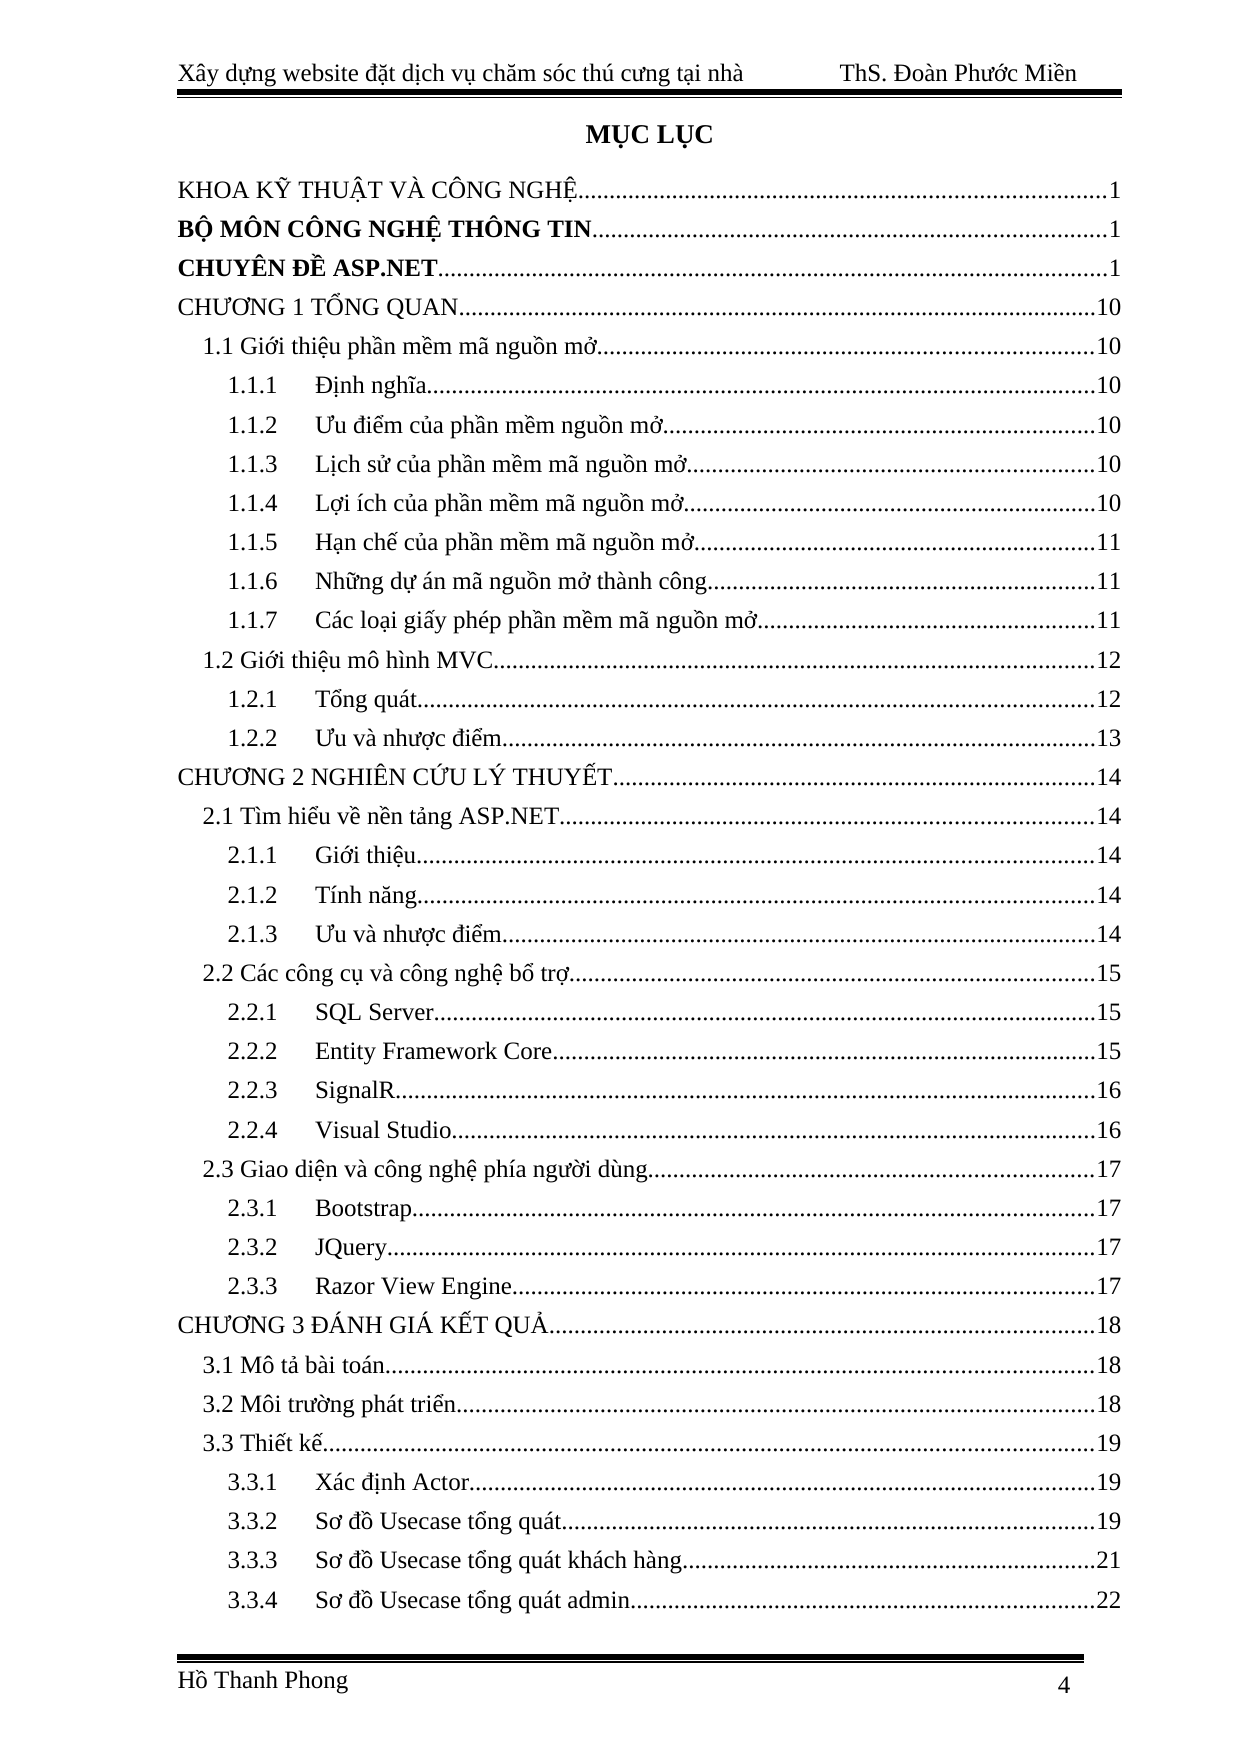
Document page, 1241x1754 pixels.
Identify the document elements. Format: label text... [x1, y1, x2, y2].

text CHUYÊN ĐỀ ASP.NET 1 [177, 253, 1122, 282]
text 2.3 Giao diện và công nghệ phía người dùng 17 [202, 1154, 1122, 1183]
text CHƯƠNG 1 TỔNG QUAN 10 [177, 292, 1122, 321]
text 1.2.2 Ưu và nhược điểm 13 [227, 723, 1122, 752]
text KHOA KỸ THUẬT VÀ CÔNG NGHỆ 1 [177, 175, 1122, 203]
text 1.1.5 Hạn chế của phần mềm mã nguồn mở 11 [227, 527, 1122, 556]
text 3.1 Mô tả bài toán 18 [202, 1350, 1122, 1378]
text 2.2.2 Entity Framework Core 15 [227, 1036, 1122, 1065]
text CHƯƠNG 2 NGHIÊN CỨU LÝ THUYẾT 14 [177, 762, 1122, 791]
text 3.3.3 Sơ đồ Usecase tổng quát khách hàng 21 [227, 1546, 1122, 1574]
text 2.2.3 SignalR 16 [227, 1076, 1122, 1104]
text 3.2 Môi trường phát triển 18 [202, 1389, 1122, 1418]
text 1.1.7 Các loại giấy phép phần mềm mã nguồn mở 11 [227, 606, 1122, 634]
text 2.1.2 Tính năng 14 [227, 880, 1122, 908]
text 3.3.1 Xác định Actor 19 [227, 1467, 1122, 1496]
text 1.1.6 Những dự án mã nguồn mở thành công 11 [227, 566, 1122, 595]
text 3.3 Thiết kế 19 [202, 1428, 1122, 1457]
text MỤC LỤC [177, 118, 1122, 149]
text 2.2.4 Visual Studio 16 [227, 1115, 1122, 1143]
text BỘ MÔN CÔNG NGHỆ THÔNG TIN 1 [177, 214, 1122, 243]
text 3.3.2 Sơ đồ Usecase tổng quát 19 [227, 1506, 1122, 1535]
text 2.3.3 Razor View Engine 17 [227, 1271, 1122, 1300]
text 2.1.1 Giới thiệu 14 [227, 841, 1122, 869]
text 2.2.1 SQL Server 15 [227, 997, 1122, 1026]
text 1.2 Giới thiệu mô hình MVC 12 [202, 645, 1122, 673]
text 1.1.3 Lịch sử của phần mềm mã nguồn mở 10 [227, 449, 1122, 478]
text 1.1.1 Định nghĩa 10 [227, 371, 1122, 399]
text 2.3.2 JQuery 17 [227, 1232, 1122, 1261]
text CHƯƠNG 3 ĐÁNH GIÁ KẾT QUẢ 18 [177, 1311, 1122, 1339]
text 1.2.1 Tổng quát 12 [227, 684, 1122, 713]
text 2.3.1 Bootstrap 17 [227, 1193, 1122, 1222]
text 1.1 Giới thiệu phần mềm mã nguồn mở 10 [202, 331, 1122, 360]
text 1.1.4 Lợi ích của phần mềm mã nguồn mở 10 [227, 488, 1122, 517]
text 3.3.4 Sơ đồ Usecase tổng quát admin 22 [227, 1585, 1122, 1613]
text 2.1.3 Ưu và nhược điểm 14 [227, 919, 1122, 948]
text 2.1 Tìm hiểu về nền tảng ASP.NET 14 [202, 801, 1122, 830]
text 2.2 Các công cụ và công nghệ bổ trợ 15 [202, 958, 1122, 987]
text 1.1.2 Ưu điểm của phần mềm nguồn mở 10 [227, 410, 1122, 438]
